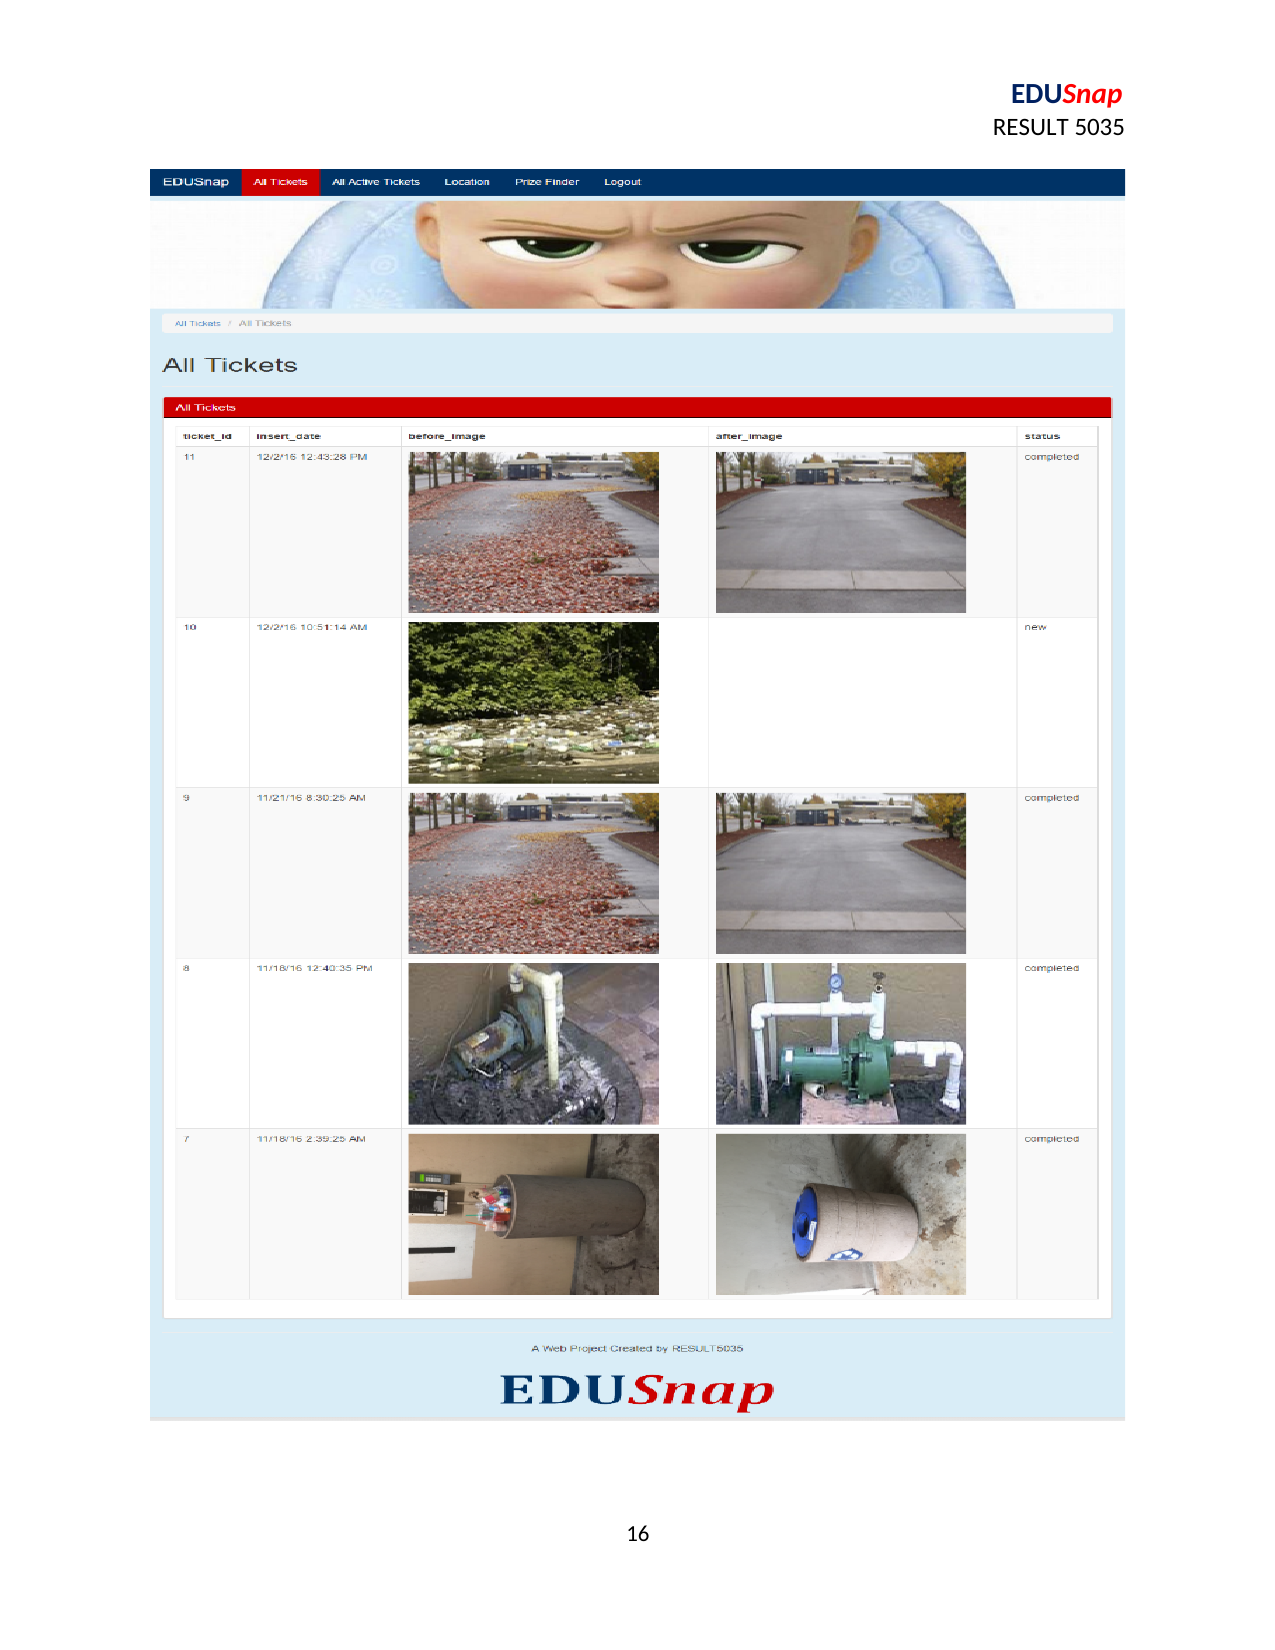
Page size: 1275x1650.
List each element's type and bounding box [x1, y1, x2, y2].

picture [150, 169, 1125, 1421]
